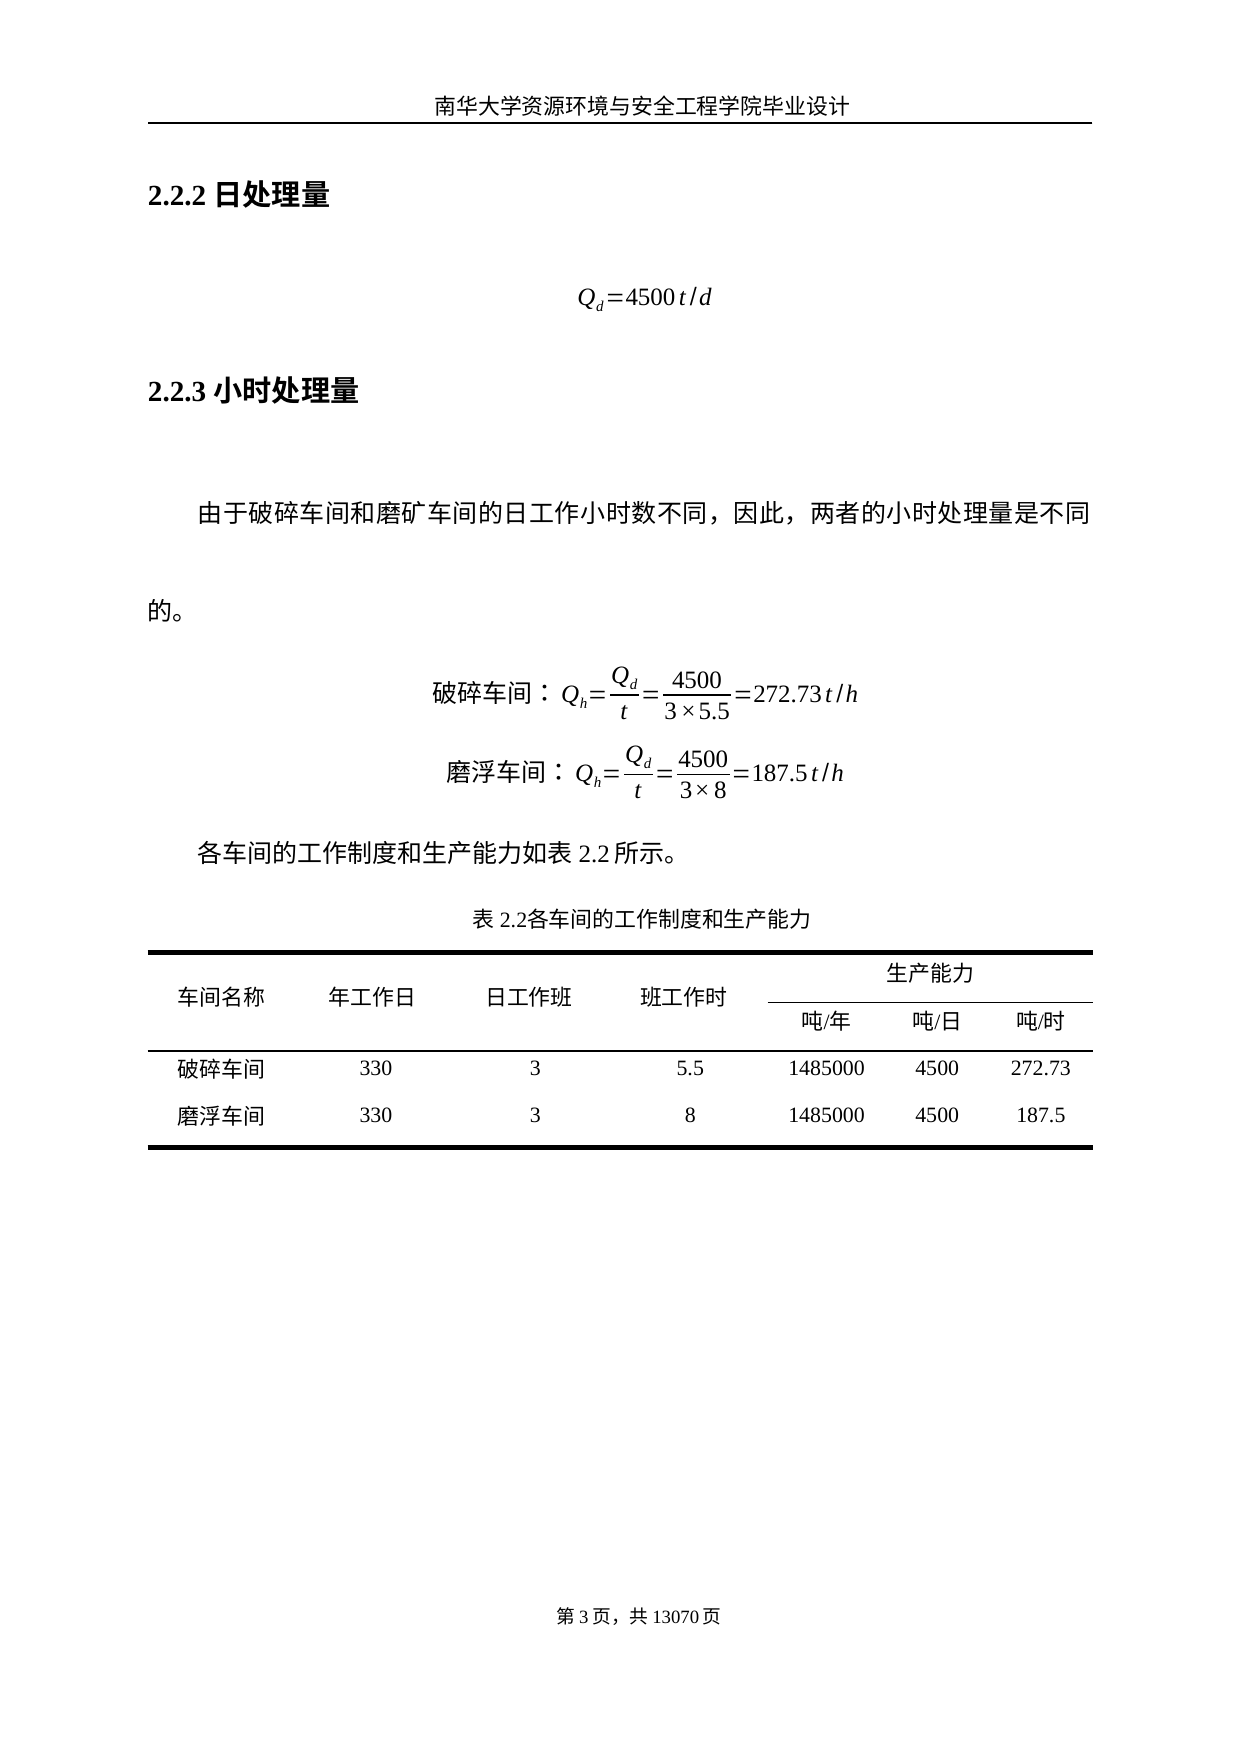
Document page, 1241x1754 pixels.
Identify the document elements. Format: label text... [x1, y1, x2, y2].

table_header 日工作班 [457, 955, 613, 1050]
table_cell 8 [613, 1099, 767, 1145]
table_header 班工作时 [613, 955, 767, 1050]
table_header 车间名称 [148, 955, 294, 1050]
table_cell 330 [294, 1099, 457, 1145]
table_cell 1485000 [768, 1099, 885, 1145]
table_header 年工作日 [294, 955, 457, 1050]
subtitle 小时处理量 [148, 357, 1092, 422]
table_header 生产能力 [768, 955, 1092, 1002]
table_cell 3 [457, 1052, 613, 1098]
table_cell 272.73 [989, 1052, 1092, 1098]
table_cell 187.5 [989, 1099, 1092, 1145]
text 由于破碎车间和磨矿车间的日工作小时数不同，因此，两者的小时处理量是不同的。 [148, 479, 1092, 642]
table_cell 1485000 [768, 1052, 885, 1098]
table_cell 磨浮车间 [148, 1099, 294, 1145]
subtitle 日处理量 [148, 160, 1092, 225]
table_cell 破碎车间 [148, 1052, 294, 1098]
table_cell 5.5 [613, 1052, 767, 1098]
table_cell 4500 [885, 1099, 989, 1145]
table_cell 吨/日 [885, 1003, 989, 1050]
table_cell 4500 [885, 1052, 989, 1098]
table_cell 3 [457, 1099, 613, 1145]
table_cell 330 [294, 1052, 457, 1098]
table_cell 吨/时 [989, 1003, 1092, 1050]
table_cell 吨/年 [768, 1003, 885, 1050]
